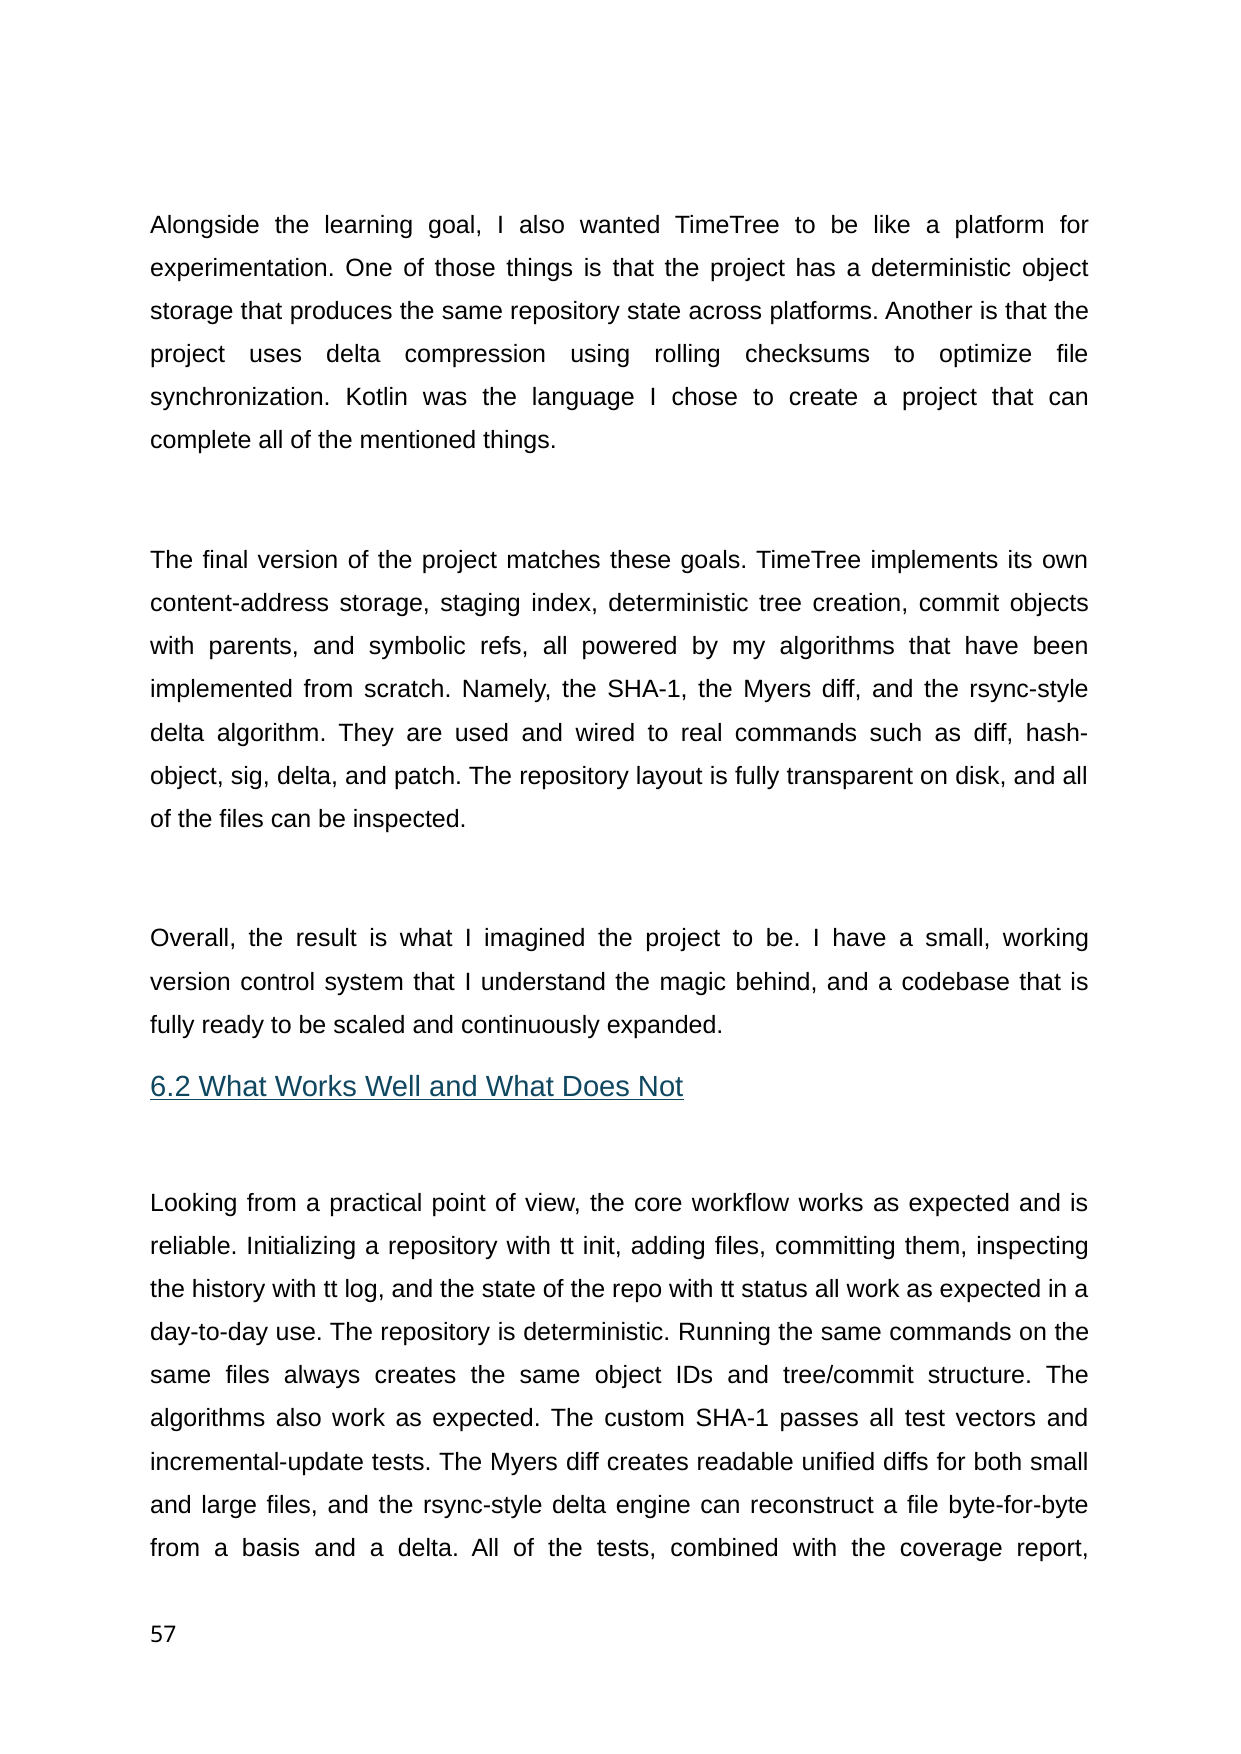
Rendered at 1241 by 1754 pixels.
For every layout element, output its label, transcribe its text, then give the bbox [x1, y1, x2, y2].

text Overall, the result is what I imagined the project to be. I have a small, working version control system that I understand the magic behind, and a codebase that is fully ready to be scaled and continuously expanded. [150, 923, 1090, 1038]
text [150, 1188, 1090, 1562]
text Alongside the learning goal, I also wanted TimeTree to be like a platform for experimentation. One of those things is that the project has a deterministic object storage that produces the same repository state across platforms. Another is that the project uses delta compression using rolling checksums to optimize file synchronization. Kotlin was the language I chose to create a project that can complete all of the mentioned things. [150, 210, 1090, 454]
text The final version of the project matches these goals. TimeTree implements its own content-address storage, staging index, deterministic tree creation, commit objects with parents, and symbolic refs, all powered by my algorithms that have been implemented from scratch. Namely, the SHA-1, the Myers diff, and the rsync-style delta algorithm. They are used and wired to real commands such as diff, hash-object, sig, delta, and patch. The repository layout is fully transparent on disk, and all of the files can be inspected. [150, 545, 1090, 832]
subtitle 6.2 What Works Well and What Does Not [150, 1069, 1090, 1103]
